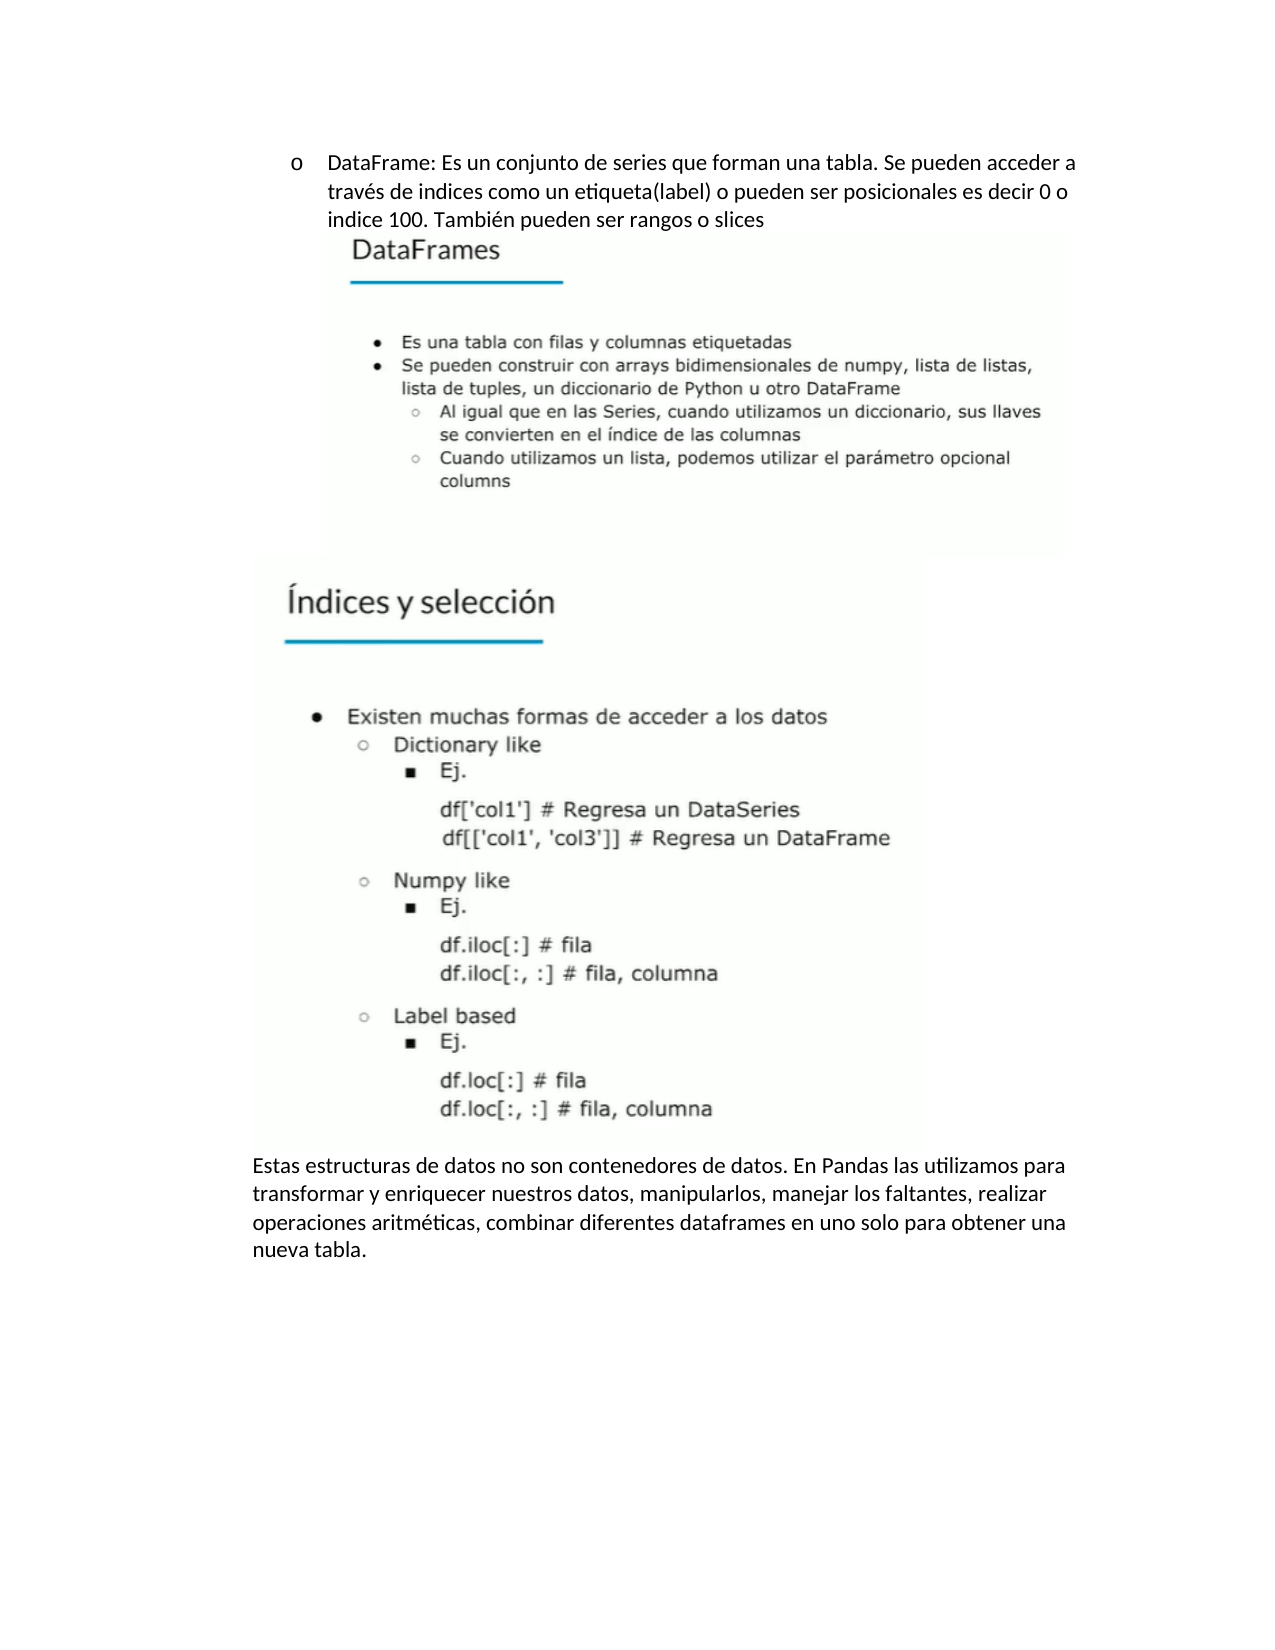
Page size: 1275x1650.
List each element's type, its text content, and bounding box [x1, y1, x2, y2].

list DataFrame: Es un conjunto de series que forman una tabla. Se pueden acceder a través de indices como un etiqueta(label) o pueden ser posicionales es decir 0 o indice 100. También pueden ser rangos o slices [290, 148, 1098, 233]
text Estas estructuras de datos no son contenedores de datos. En Pandas las utilizamos para transformar y enriquecer nuestros datos, manipularlos, manejar los faltantes, realizar operaciones aritméticas, combinar diferentes dataframes en uno solo para obtener una nueva tabla. [252, 1152, 1098, 1264]
picture [252, 232, 1064, 1152]
